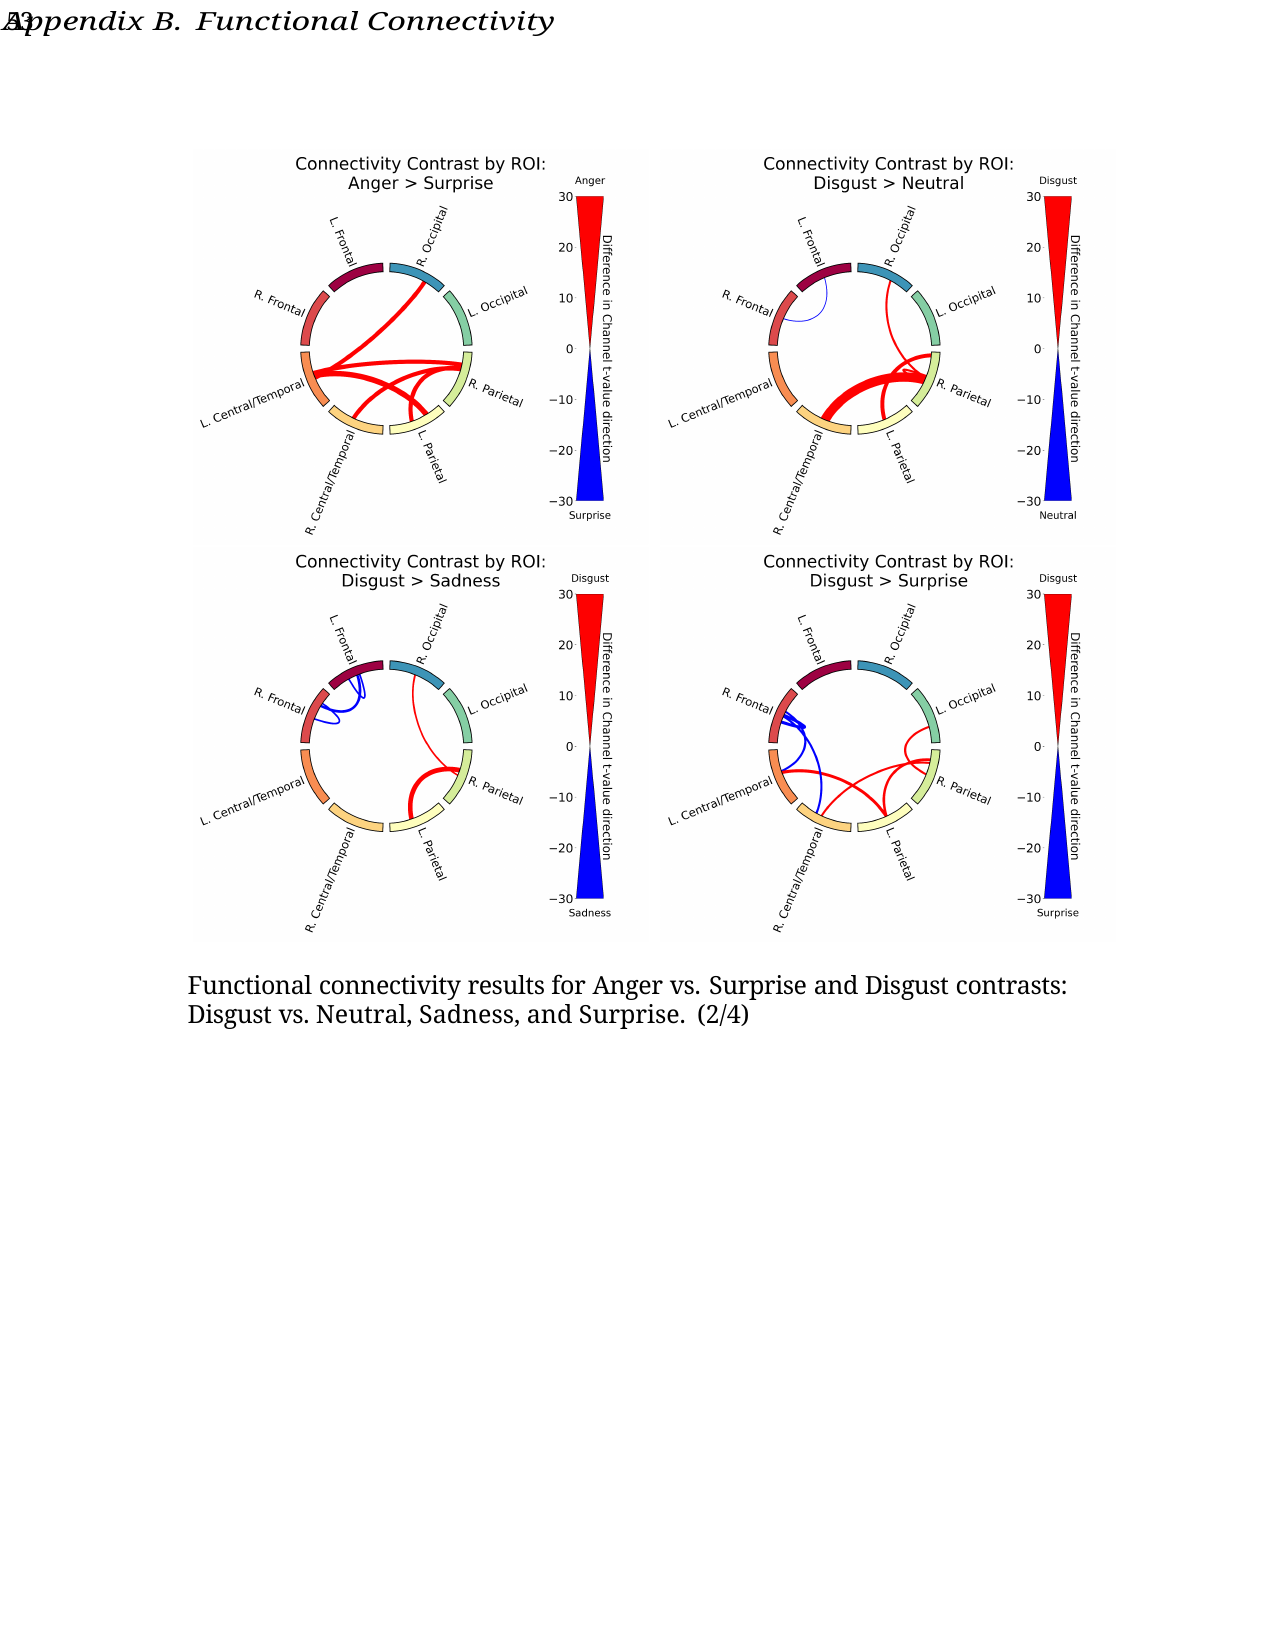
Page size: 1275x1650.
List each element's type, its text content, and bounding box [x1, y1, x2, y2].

picture [660, 149, 1117, 942]
picture [192, 149, 649, 942]
text Functional connectivity results for Anger vs. Surprise and Disgust contrasts: Disgust vs. Neutral, Sadness, and Surprise. (2/4) [187, 971, 1125, 1031]
